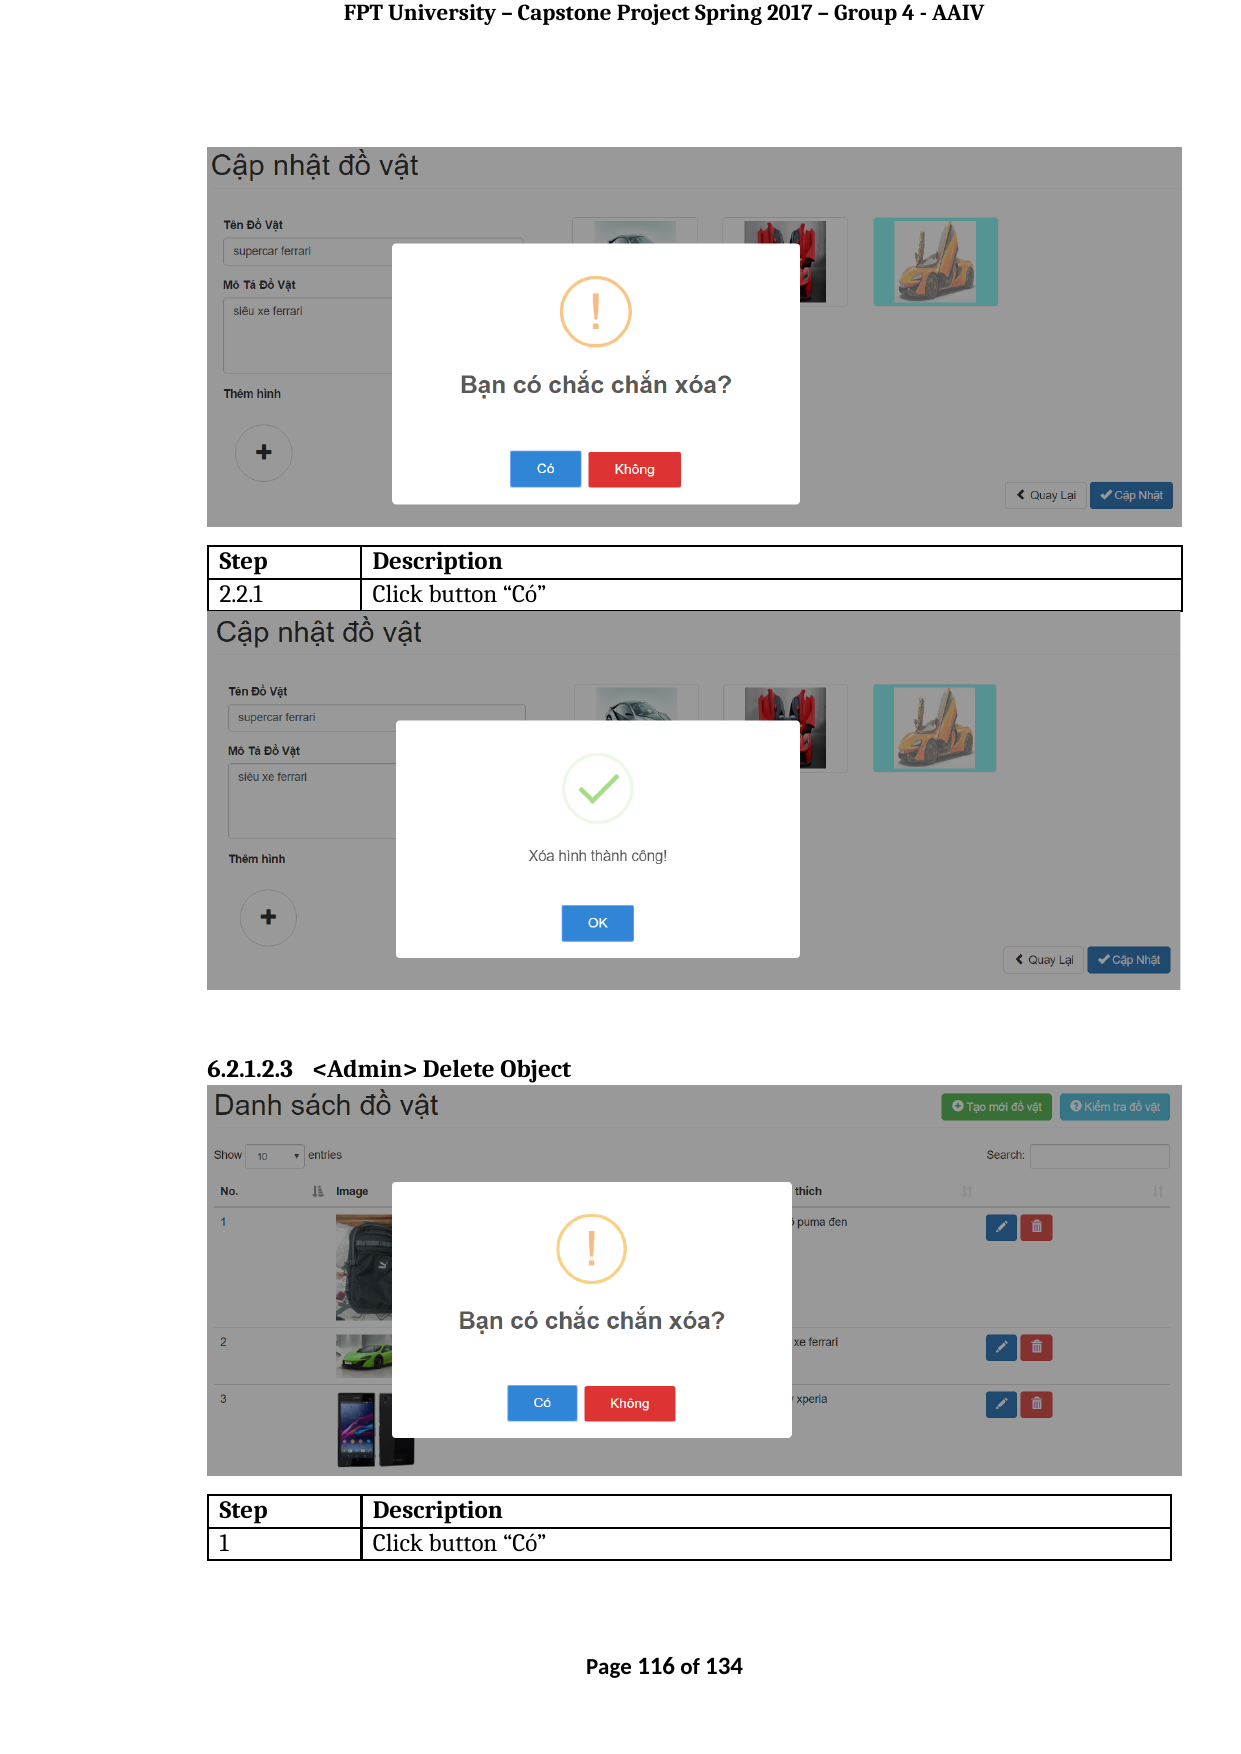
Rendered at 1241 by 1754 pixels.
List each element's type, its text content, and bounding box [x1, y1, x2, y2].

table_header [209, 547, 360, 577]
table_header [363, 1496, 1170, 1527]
picture [207, 1085, 1182, 1476]
picture [207, 147, 1182, 527]
picture [207, 611, 1181, 990]
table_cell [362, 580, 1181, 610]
subtitle <Admin> Delete Object [207, 1055, 1122, 1084]
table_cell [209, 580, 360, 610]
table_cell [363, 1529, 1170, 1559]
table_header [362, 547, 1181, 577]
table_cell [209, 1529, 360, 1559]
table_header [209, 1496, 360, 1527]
